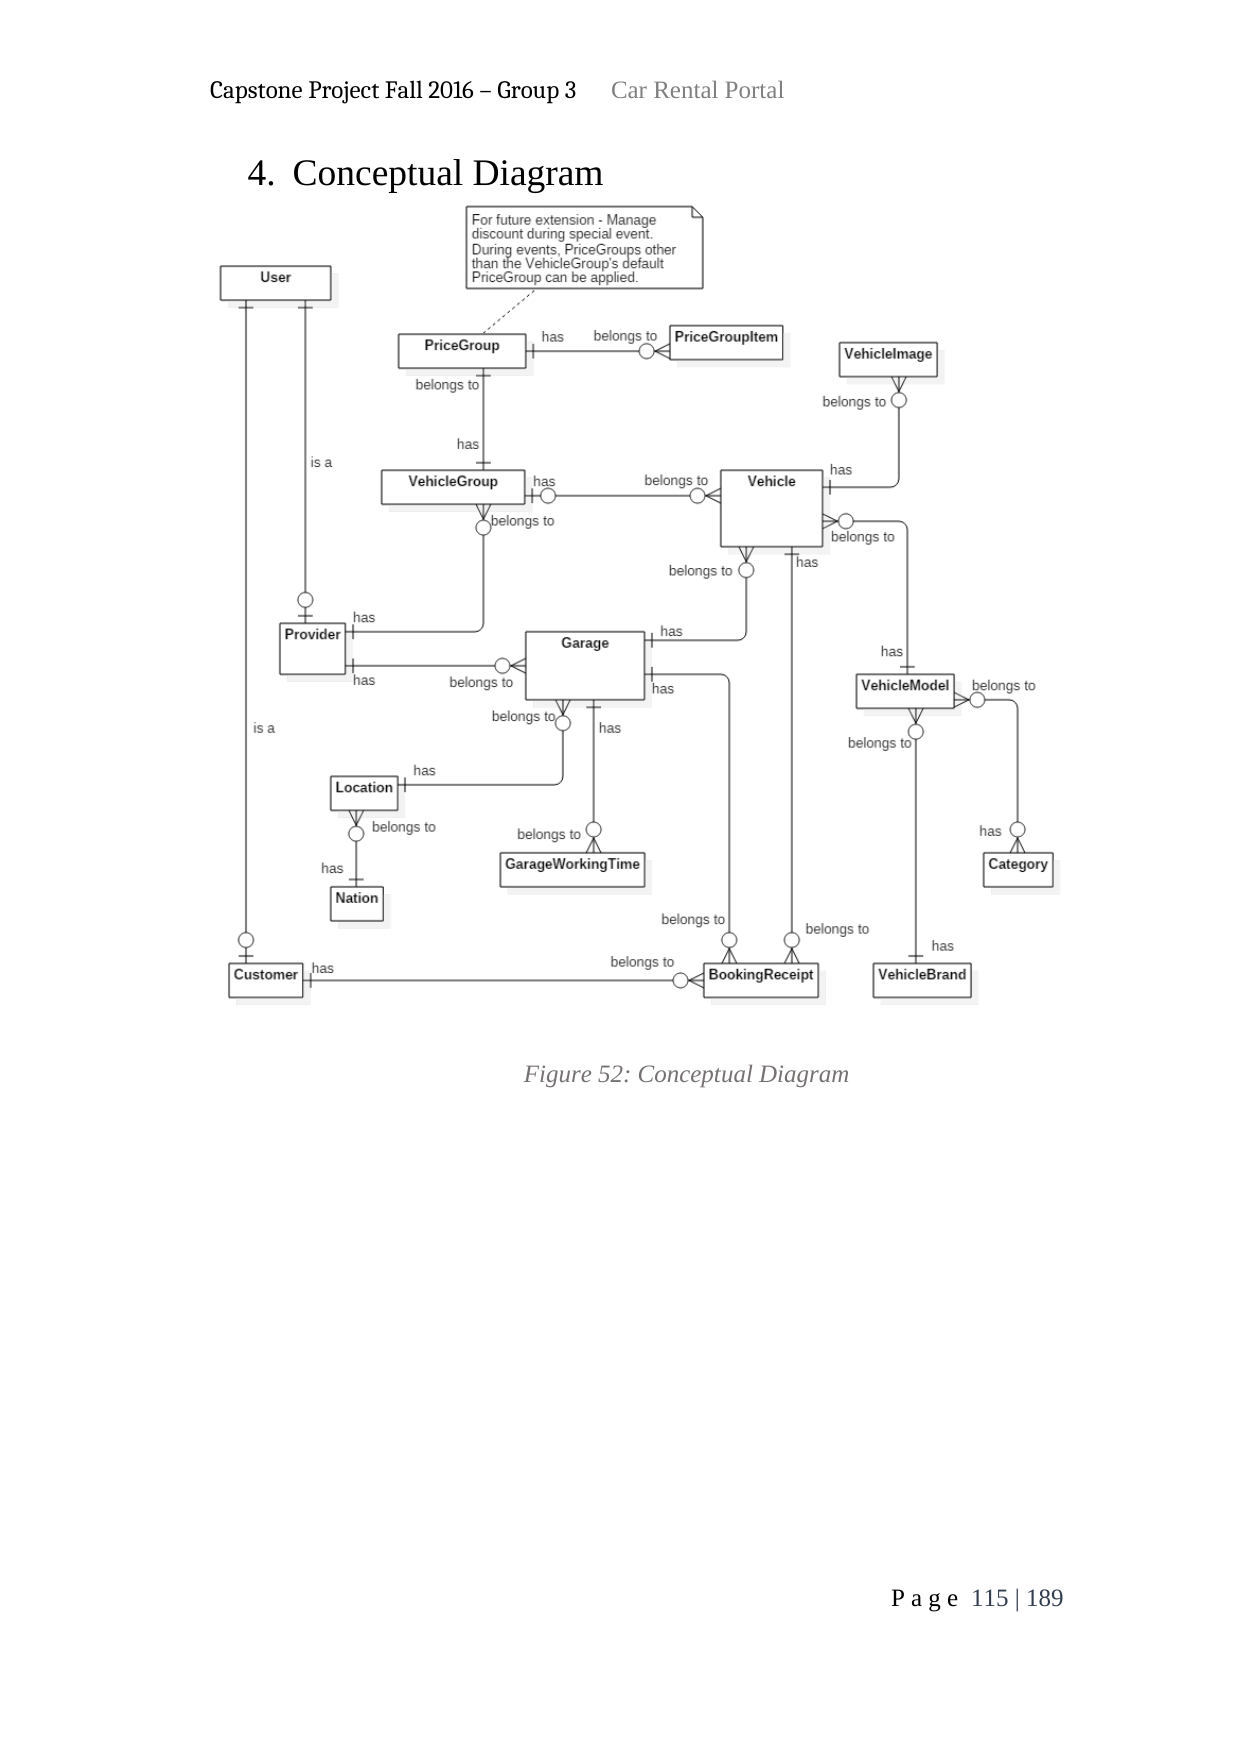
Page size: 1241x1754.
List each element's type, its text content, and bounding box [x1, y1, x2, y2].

subtitle Conceptual Diagram [247, 150, 1090, 193]
picture [210, 196, 1095, 1040]
text Figure 52: Conceptual Diagram [285, 1059, 1090, 1088]
